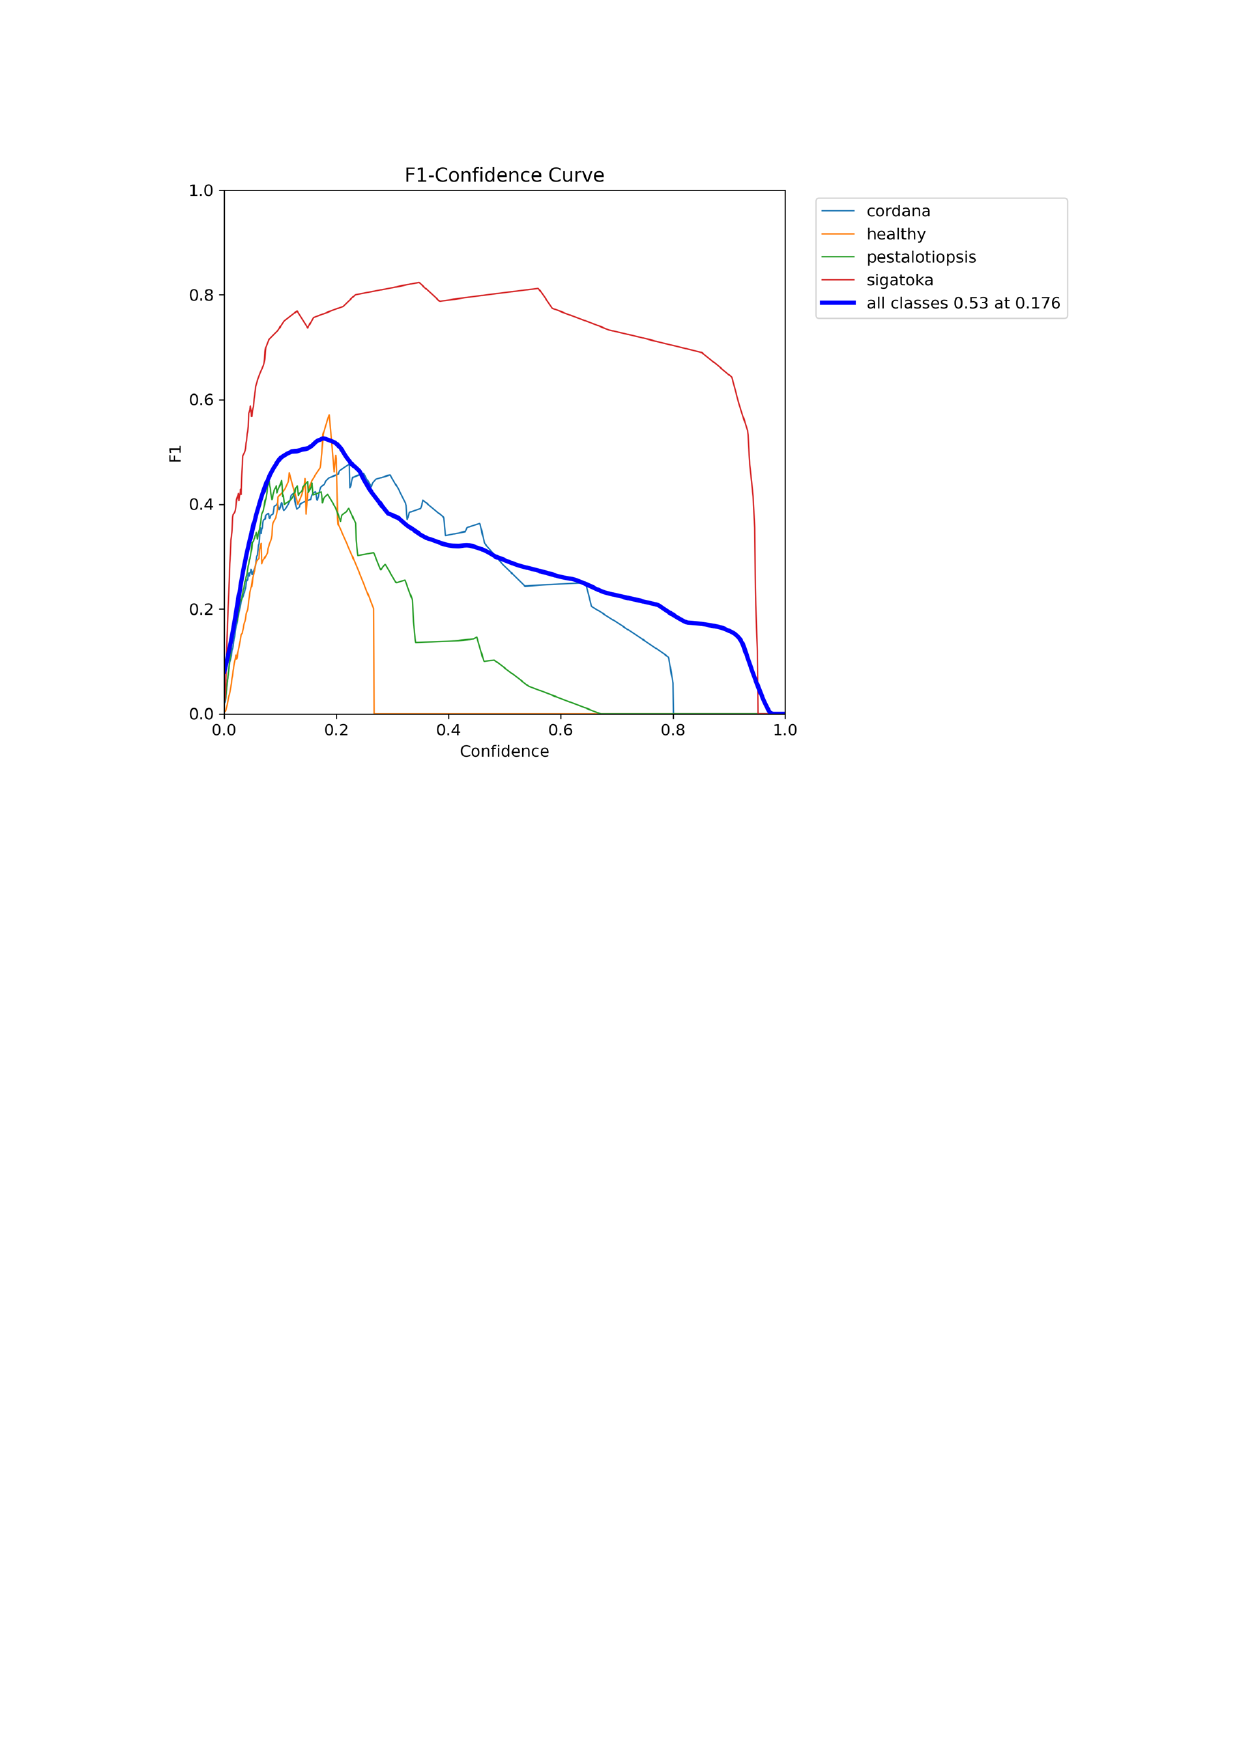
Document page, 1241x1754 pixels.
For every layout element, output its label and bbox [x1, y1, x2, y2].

picture [150, 150, 1091, 777]
